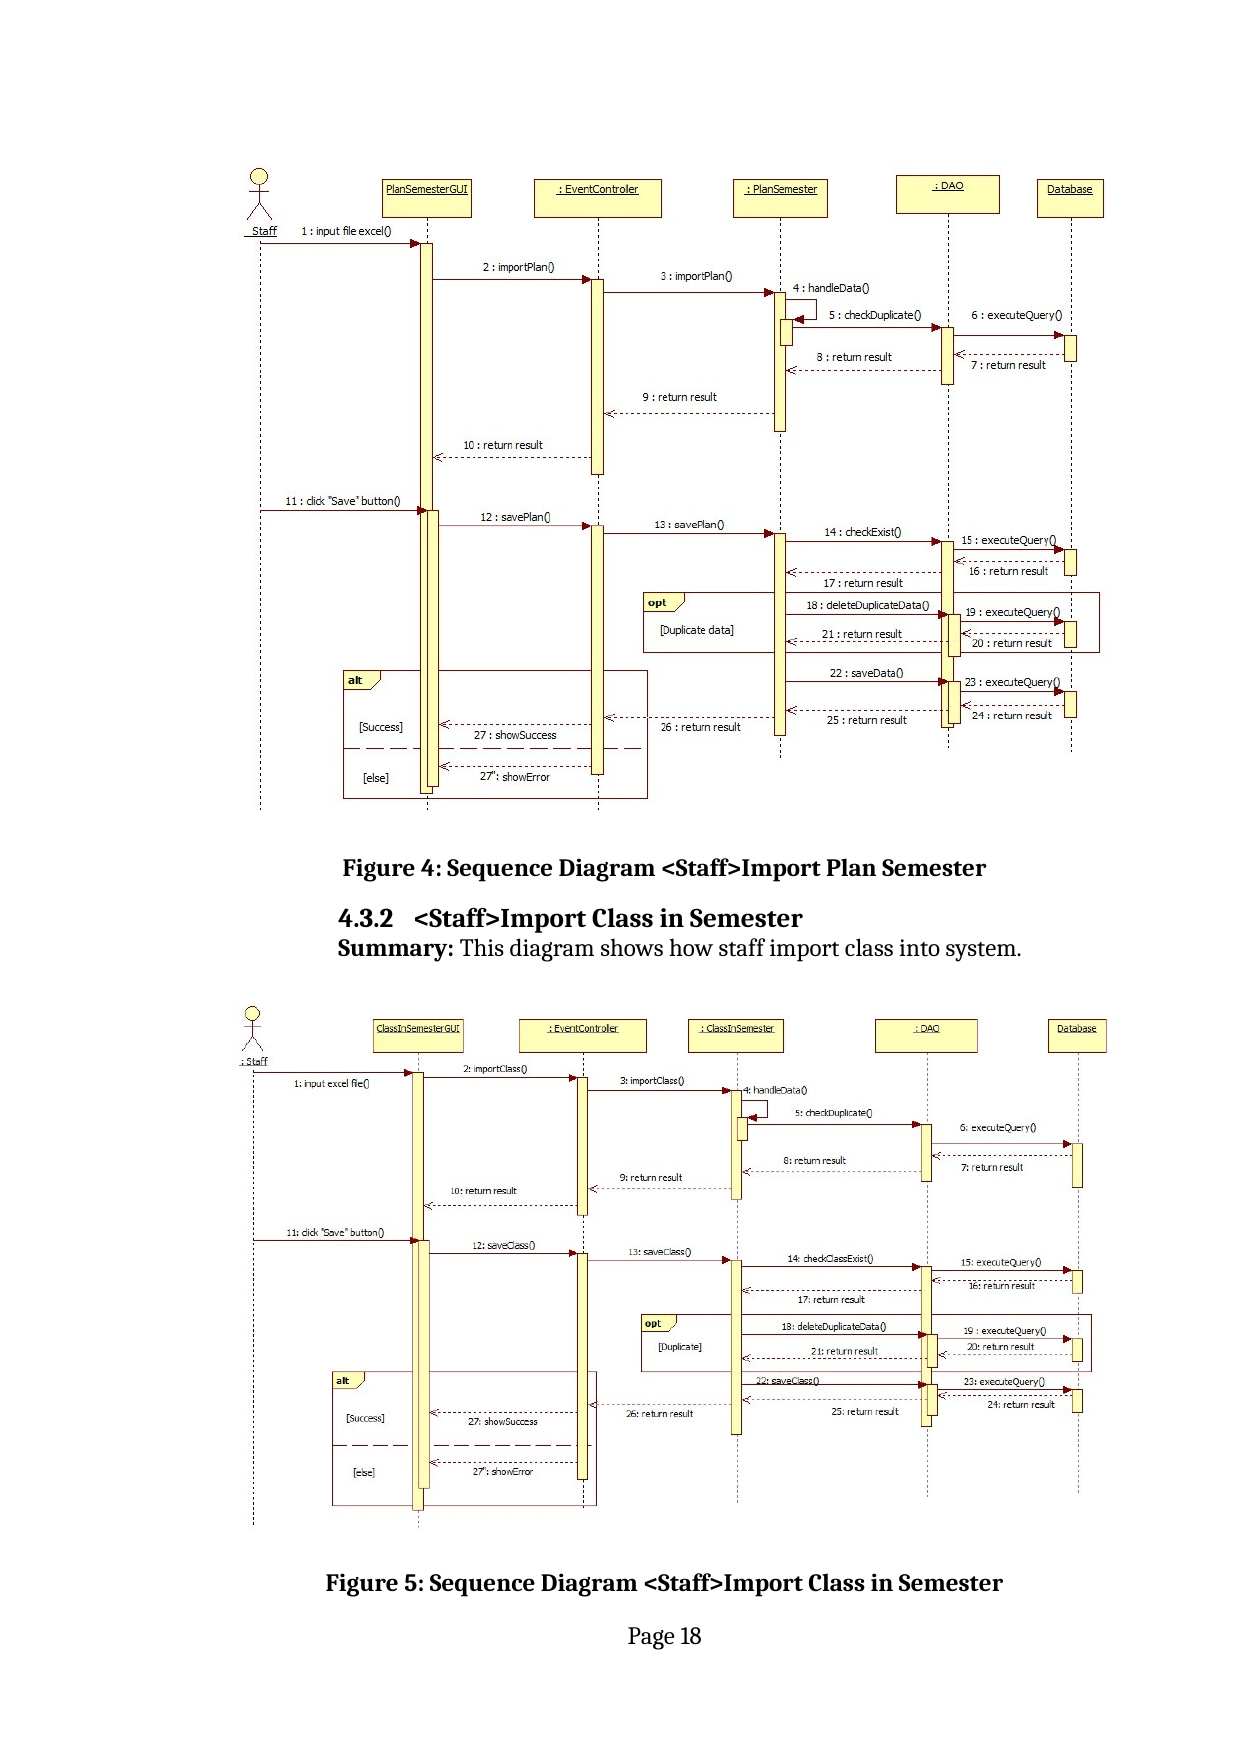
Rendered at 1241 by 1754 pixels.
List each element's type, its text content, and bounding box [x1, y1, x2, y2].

text Summary: This diagram shows how staff import class into system. [263, 934, 1122, 963]
subtitle <Staff>Import Class in Semester [338, 903, 1122, 934]
picture [206, 988, 1123, 1544]
picture [206, 147, 1123, 829]
